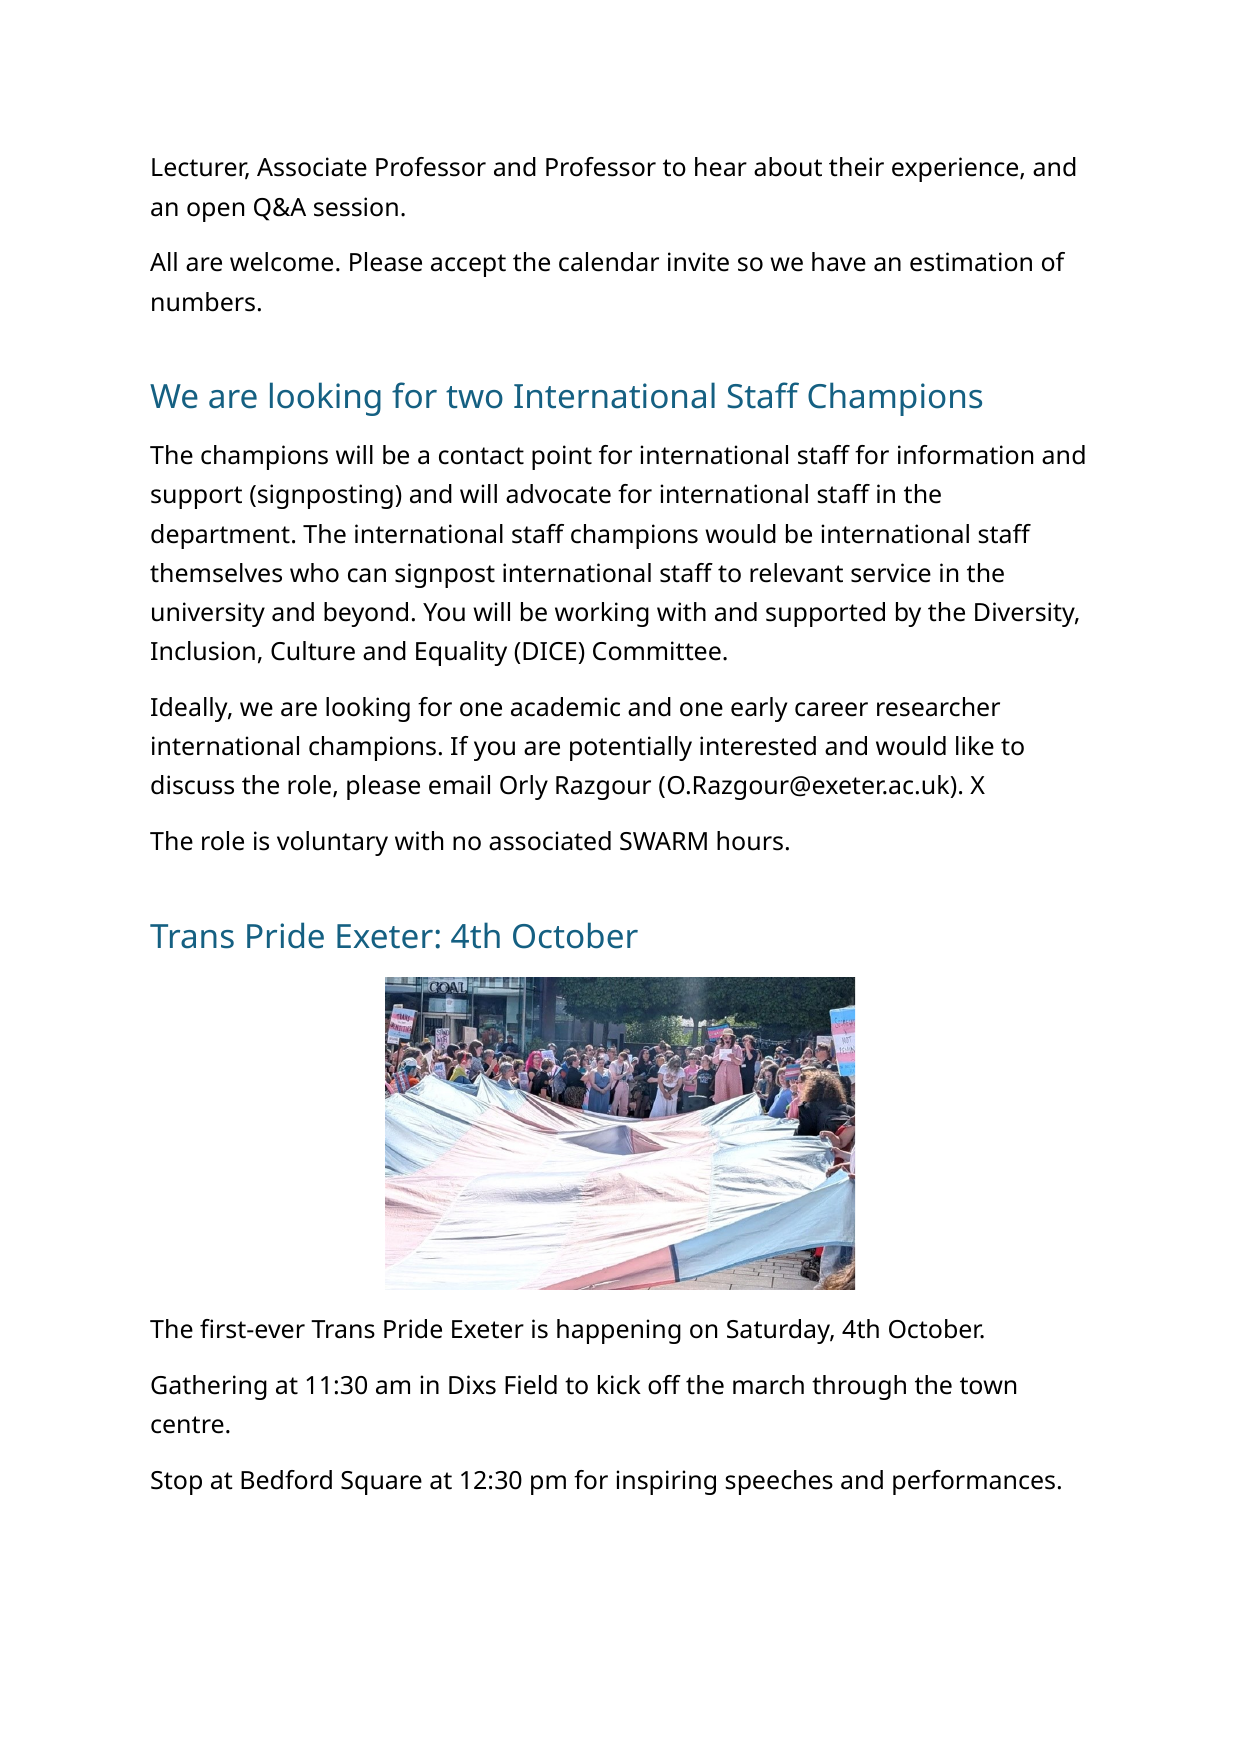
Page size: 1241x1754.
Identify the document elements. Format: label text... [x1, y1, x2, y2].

picture [385, 977, 856, 1290]
subtitle Trans Pride Exeter: 4th October [150, 913, 1090, 958]
subtitle We are looking for two International Staff Champions [150, 373, 1090, 419]
